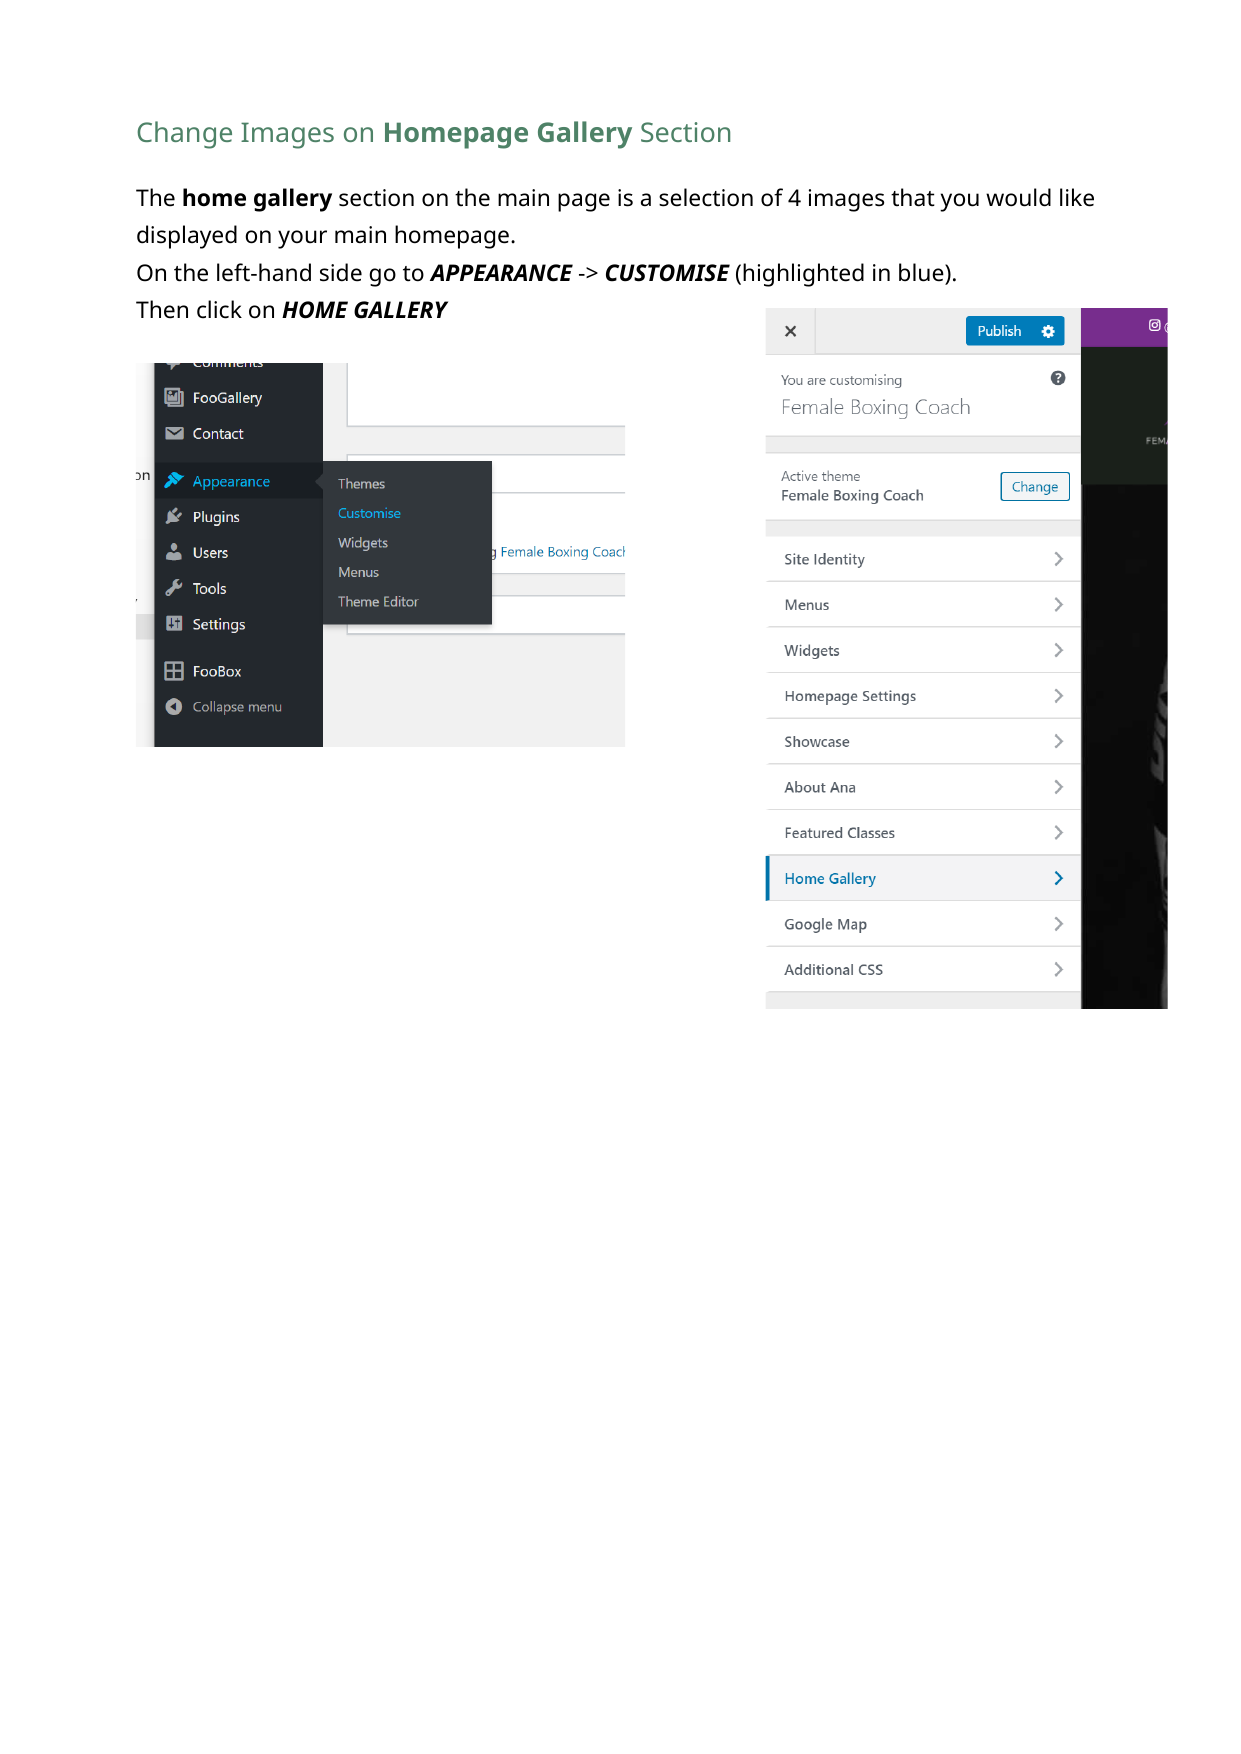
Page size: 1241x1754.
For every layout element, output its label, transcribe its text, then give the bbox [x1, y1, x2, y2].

text The home gallery section on the main page is a selection of 4 images that you would like displayed on your main homepage. [136, 176, 1104, 251]
subtitle Change Images on Homepage Gallery Section [136, 114, 1104, 151]
text On the left-hand side go to APPEARANCE -> CUSTOMISE (highlighted in blue). [136, 251, 1104, 288]
text Then click on HOME GALLERY [136, 288, 1104, 326]
picture [135, 363, 626, 747]
picture [765, 308, 1168, 1009]
